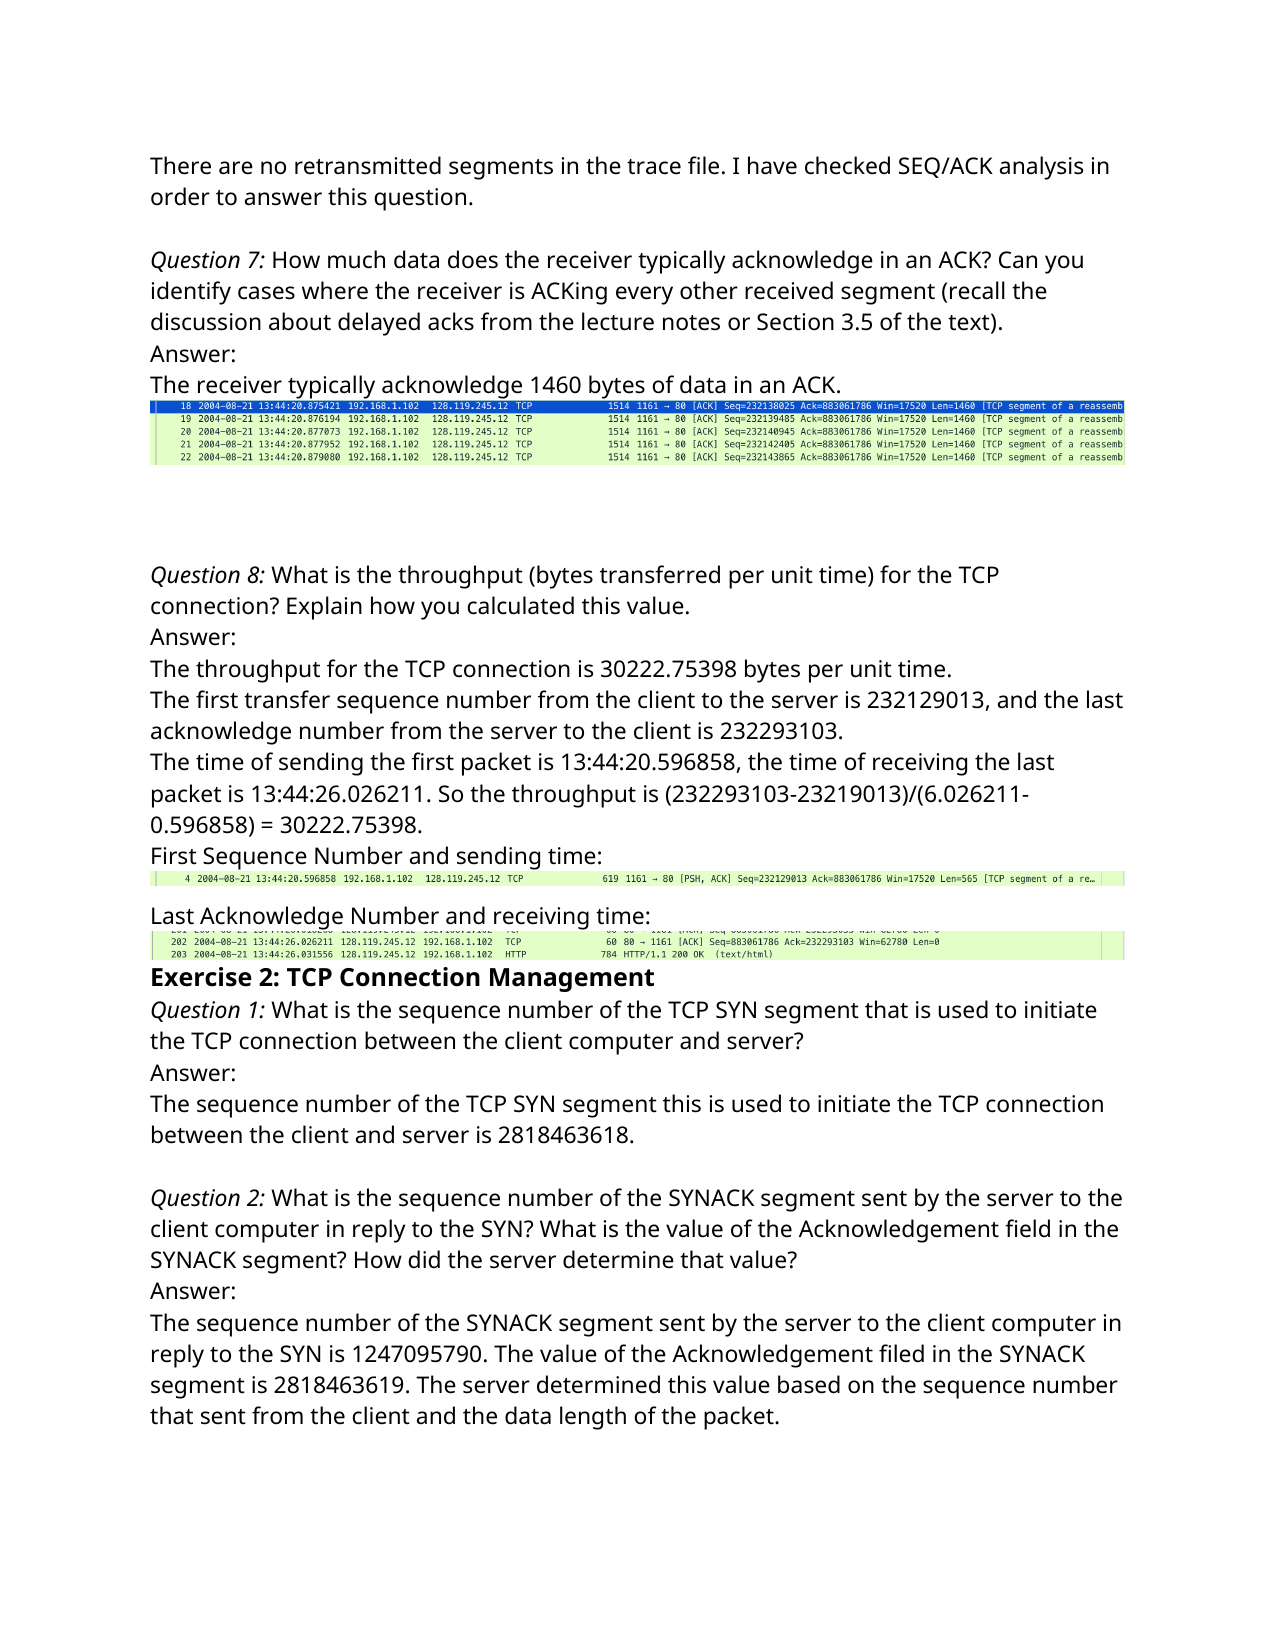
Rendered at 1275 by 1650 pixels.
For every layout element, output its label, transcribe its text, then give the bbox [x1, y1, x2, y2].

text The time of sending the first packet is 13:44:20.596858, the time of receiving the last packet is 13:44:26.026211. So the throughput is (232293103-23219013)/(6.026211-0.596858) = 30222.75398. [150, 746, 1125, 840]
text First Sequence Number and sending time: [150, 840, 1125, 871]
text Question 2: What is the sequence number of the SYNACK segment sent by the server to the client computer in reply to the SYN? What is the value of the Acknowledgement field in the SYNACK segment? How did the server determine that value? [797, 1182, 1125, 1275]
text There are no retransmitted segments in the trace file. I have checked SEQ/ACK analysis in order to answer this question. [150, 150, 1125, 212]
text Answer: [150, 621, 1125, 652]
text Question 1: What is the sequence number of the TCP SYN segment that is used to initiate the TCP connection between the client computer and server? [804, 994, 1125, 1057]
text Exercise 2: TCP Connection Management [150, 960, 1125, 994]
picture [150, 931, 1125, 960]
text Question 8: What is the throughput (bytes transferred per unit time) for the TCP connection? Explain how you calculated this value. [150, 559, 1125, 621]
text The sequence number of the SYNACK segment sent by the server to the client computer in reply to the SYN is 1247095790. The value of the Acknowledgement filed in the SYNACK segment is 2818463619. The server determined this value based on the sequence number that sent from the client and the data length of the packet. [150, 1307, 1125, 1432]
text The first transfer sequence number from the client to the server is 232129013, and the last acknowledge number from the server to the client is 232293103. [150, 684, 1125, 746]
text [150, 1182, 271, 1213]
picture [150, 400, 1125, 465]
text Last Acknowledge Number and receiving time: [150, 900, 1125, 931]
picture [150, 871, 1125, 886]
text The receiver typically acknowledge 1460 bytes of data in an ACK. [150, 369, 1125, 400]
text Answer: [150, 1057, 1125, 1088]
text Question 7: How much data does the receiver typically acknowledge in an ACK? Can you identify cases where the receiver is ACKing every other received segment (recall the discussion about delayed acks from the lecture notes or Section 3.5 of the text). [150, 244, 1125, 337]
text The throughput for the TCP connection is 30222.75398 bytes per unit time. [150, 652, 1125, 684]
text Answer: [150, 337, 1125, 369]
text The sequence number of the TCP SYN segment this is used to initiate the TCP connection between the client and server is 2818463618. [150, 1088, 1125, 1150]
text Answer: [150, 1275, 1125, 1307]
